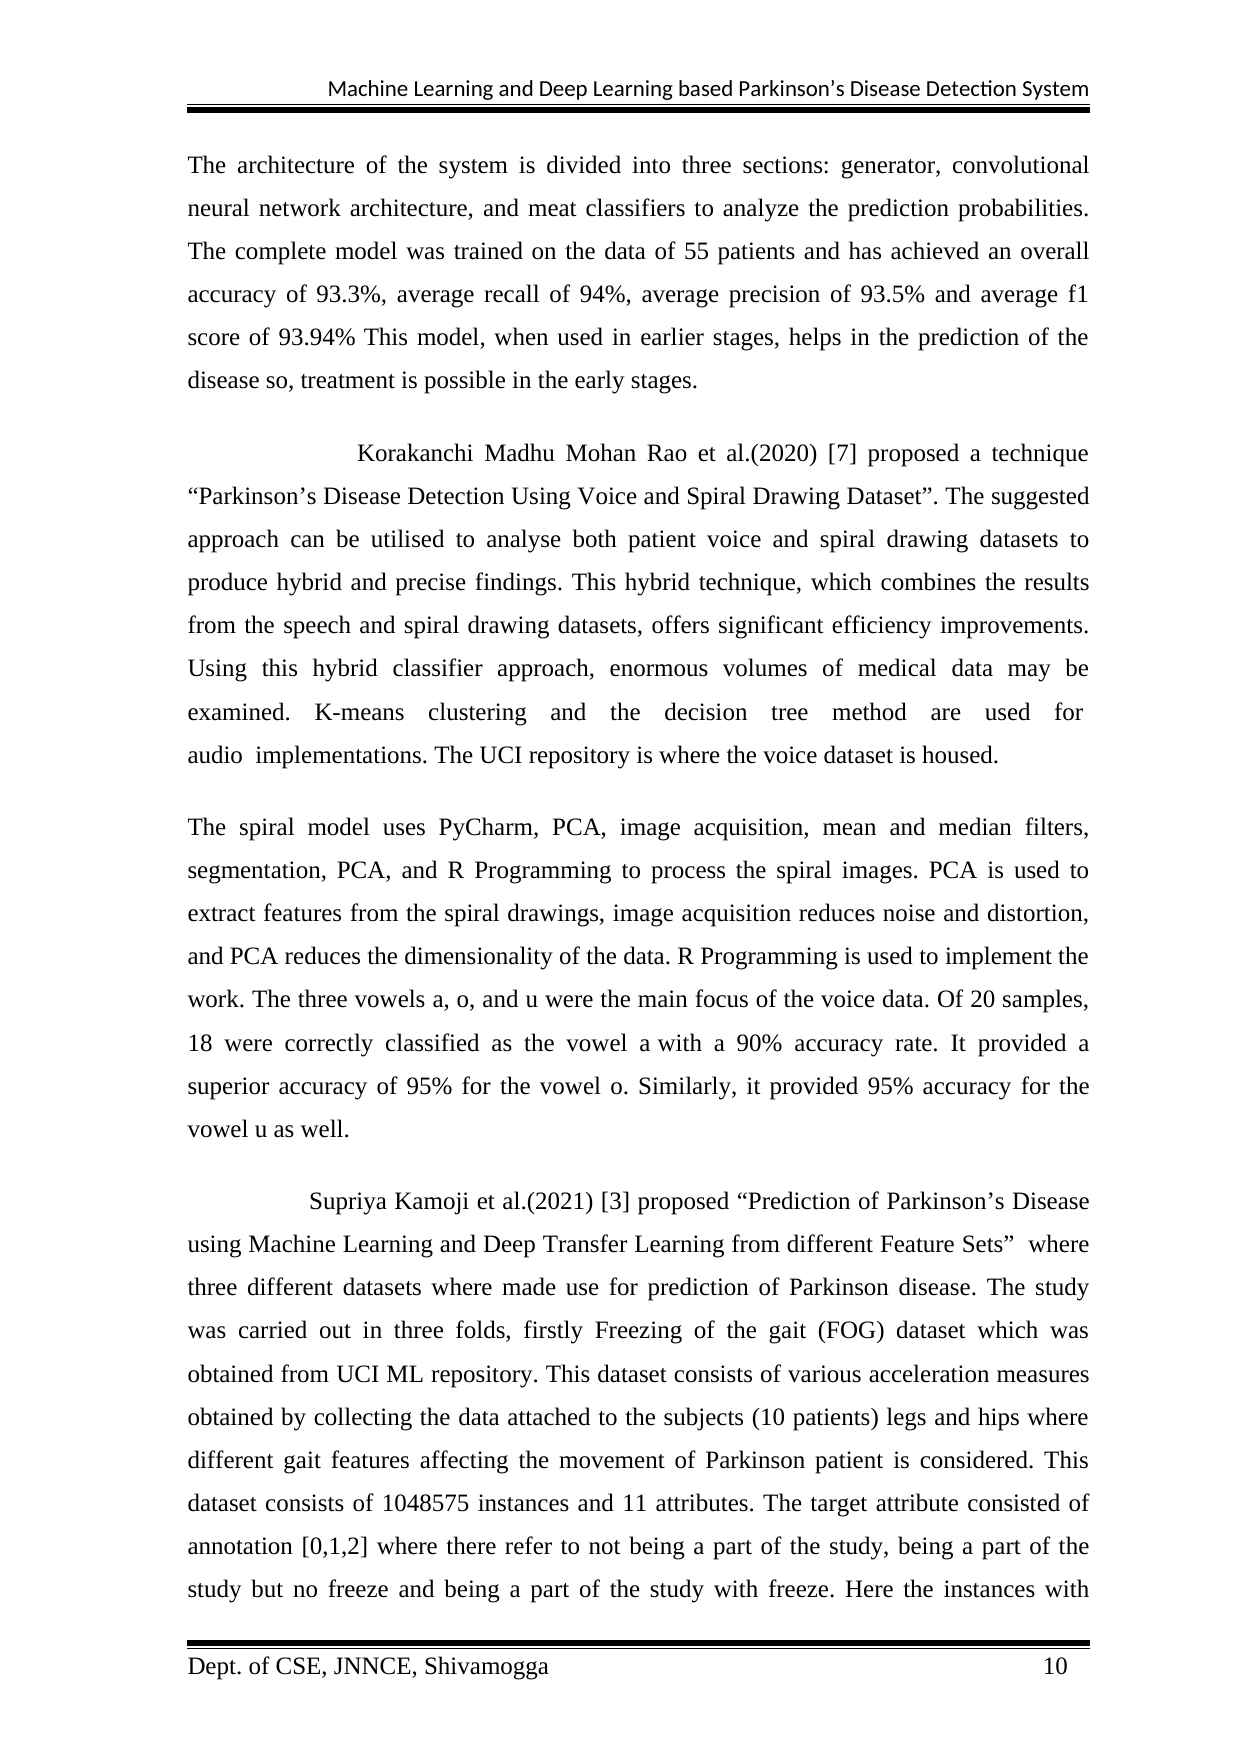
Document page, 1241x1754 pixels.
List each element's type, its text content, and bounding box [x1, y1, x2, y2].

text The spiral model uses PyCharm, PCA, image acquisition, mean and median filters, segmentation, PCA, and R Programming to process the spiral images. PCA is used to extract features from the spiral drawings, image acquisition reduces noise and distortion, and PCA reduces the dimensionality of the data. R Programming is used to implement the work. The three vowels a, o, and u were the main focus of the voice data. Of 20 samples, 18 were correctly classified as the vowel a with a 90% accuracy rate. It provided a superior accuracy of 95% for the vowel o. Similarly, it provided 95% accuracy for the vowel u as well. [187, 812, 1090, 1143]
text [187, 1186, 1090, 1603]
text The architecture of the system is divided into three sections: generator, convolutional neural network architecture, and meat classifiers to analyze the prediction probabilities. The complete model was trained on the data of 55 patients and has achieved an overall accuracy of 93.3%, average recall of 94%, average precision of 93.5% and average f1 score of 93.94% This model, when used in earlier stages, helps in the prediction of the disease so, treatment is possible in the early stages. [187, 150, 1090, 394]
text Korakanchi Madhu Mohan Rao et al.(2020) [7] proposed a technique “Parkinson’s Disease Detection Using Voice and Spiral Drawing Dataset”. The suggested approach can be utilised to analyse both patient voice and spiral drawing datasets to produce hybrid and precise findings. This hybrid technique, which combines the results from the speech and spiral drawing datasets, offers significant efficiency improvements. Using this hybrid classifier approach, enormous volumes of medical data may be examined. K-means clustering and the decision tree method are used for audio implementations. The UCI repository is where the voice dataset is housed. [187, 438, 1090, 768]
